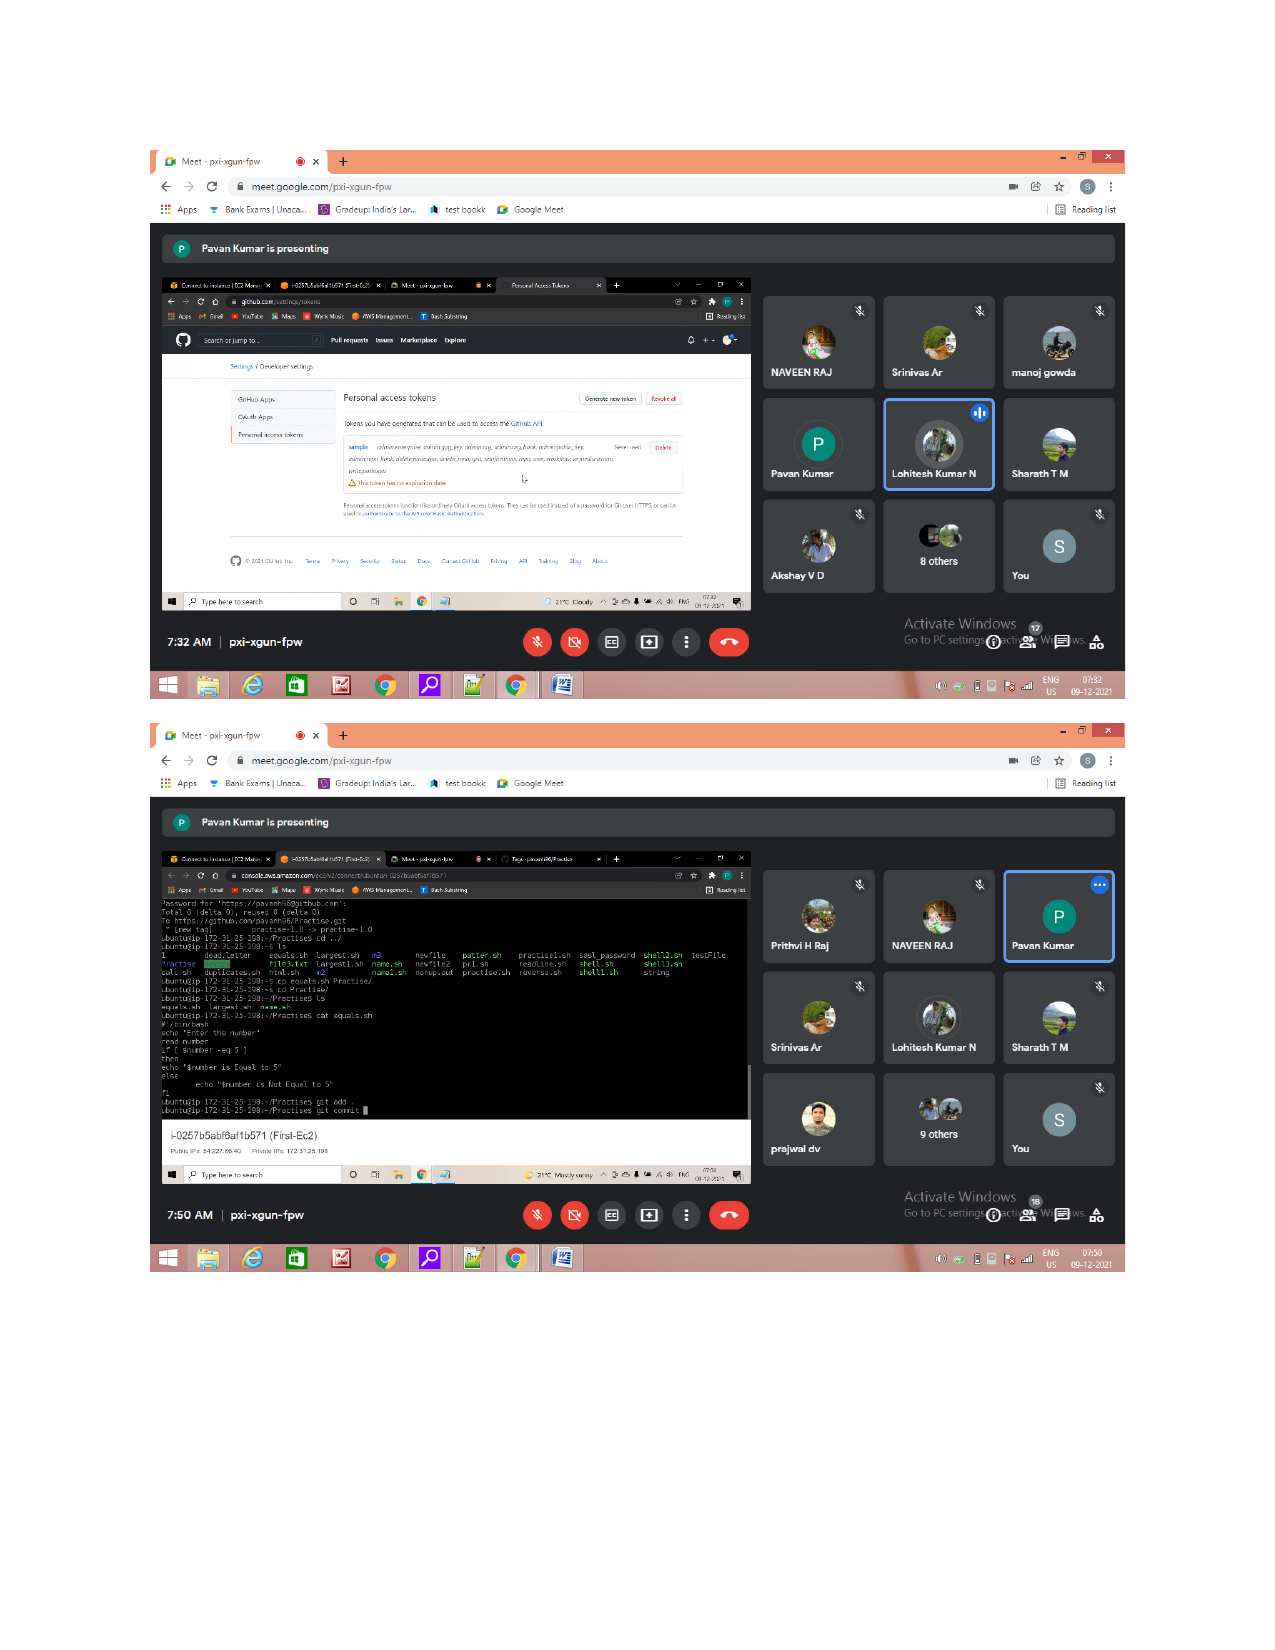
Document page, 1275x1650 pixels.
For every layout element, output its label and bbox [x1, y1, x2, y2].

picture [150, 150, 1125, 699]
picture [150, 723, 1125, 1272]
